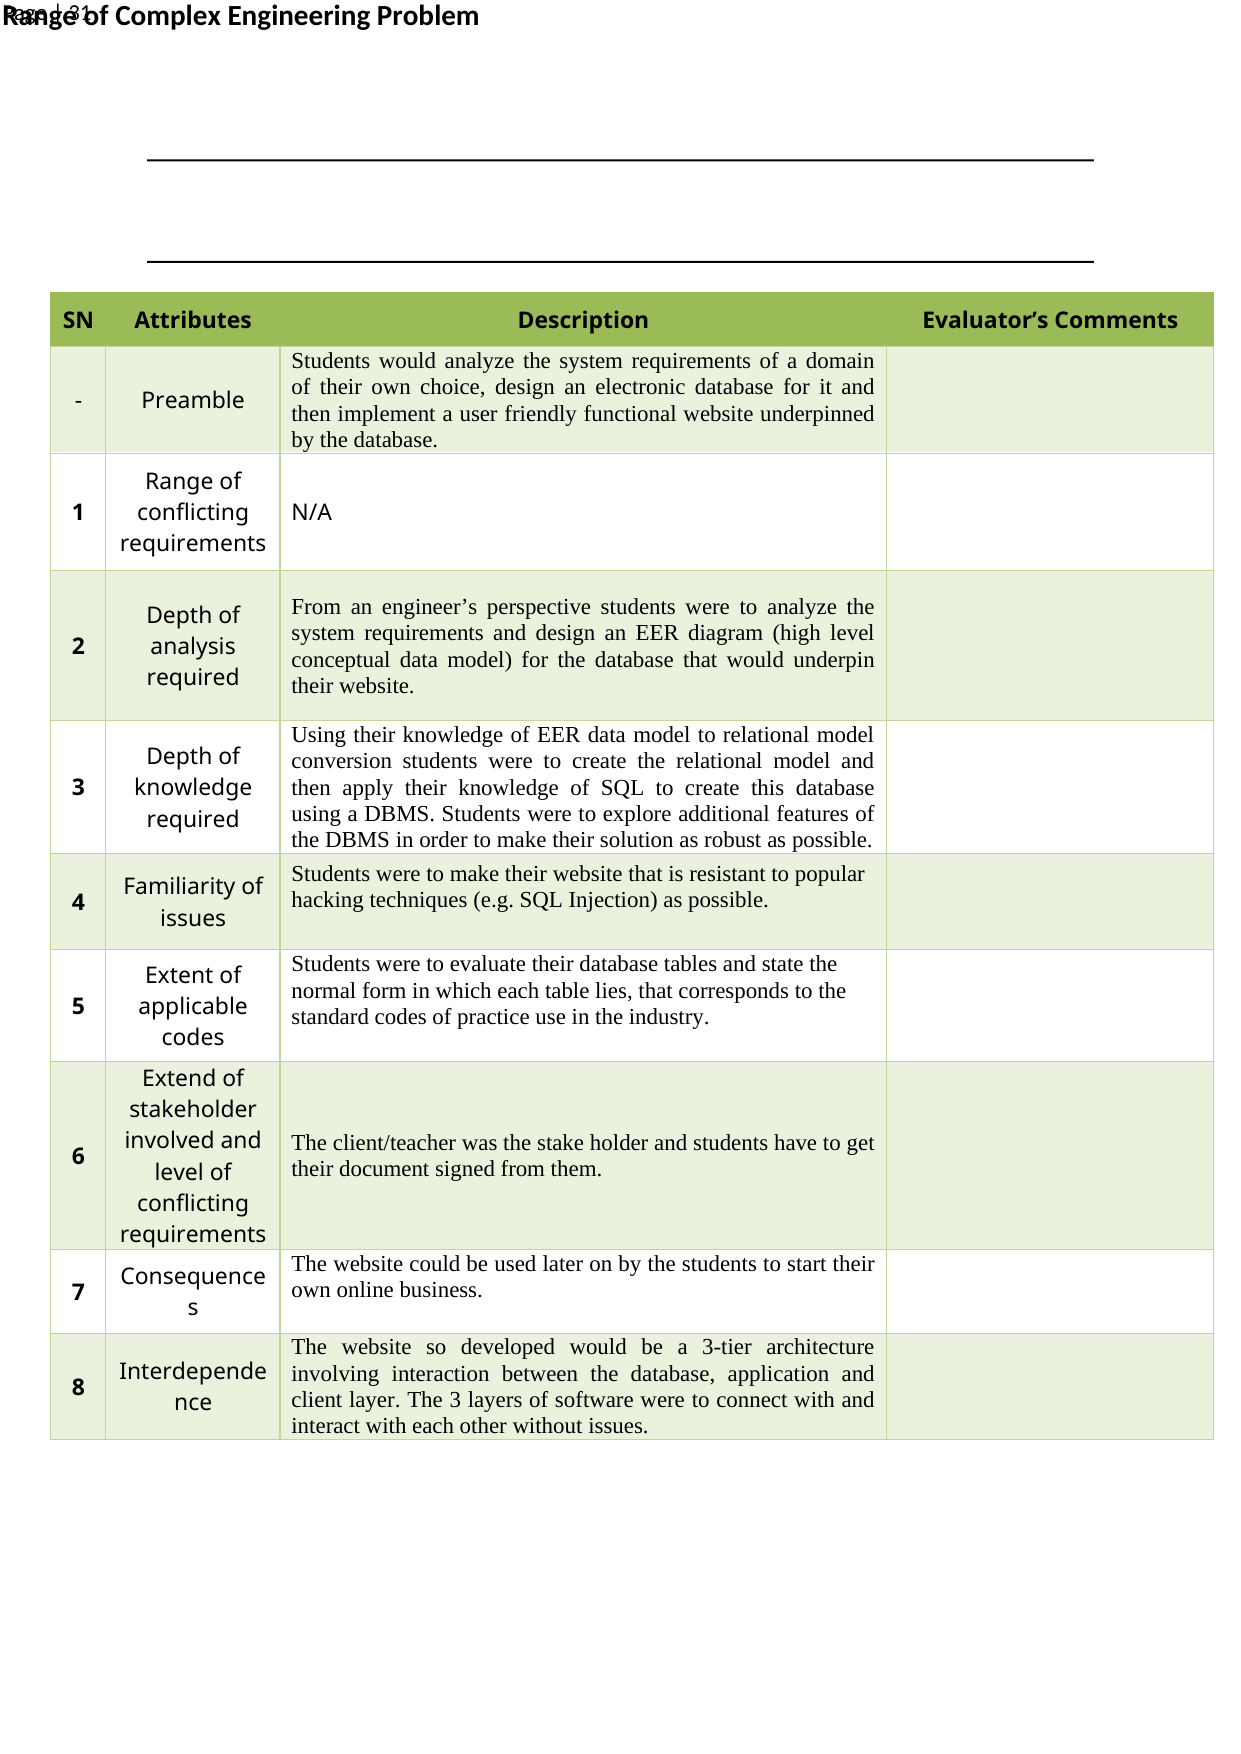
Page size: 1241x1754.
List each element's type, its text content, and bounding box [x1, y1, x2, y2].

table_cell [887, 721, 1213, 853]
table_cell [887, 950, 1213, 1061]
table_cell Depth of knowledge required [106, 721, 279, 853]
table_cell [887, 1334, 1213, 1439]
table_cell [887, 571, 1213, 720]
table_cell 8 [51, 1334, 105, 1439]
table_cell From an engineer’s perspective students were to analyze the system requirements and design an EER diagram (high level conceptual data model) for the database that would underpin their website. [281, 571, 886, 720]
table_cell Interdependence [106, 1334, 279, 1439]
table_cell The client/teacher was the stake holder and students have to get their document signed from them. [281, 1062, 886, 1249]
table_cell 4 [51, 854, 105, 949]
table_header Description [281, 293, 886, 346]
table_cell The website so developed would be a 3-tier architecture involving interaction between the database, application and client layer. The 3 layers of software were to connect with and interact with each other without issues. [281, 1334, 886, 1439]
table_cell Preamble [106, 347, 279, 452]
table_cell N/A [281, 454, 886, 570]
table_cell 3 [51, 721, 105, 853]
table_header Evaluator’s Comments [887, 293, 1213, 346]
table_cell Familiarity of issues [106, 854, 279, 949]
table_header Attributes [106, 293, 279, 346]
table_cell Extend of stakeholder involved and level of conflicting requirements [106, 1062, 279, 1249]
table_cell Range of conflicting requirements [106, 454, 279, 570]
table_cell Consequences [106, 1250, 279, 1332]
table_cell Depth of analysis required [106, 571, 279, 720]
table_cell [887, 454, 1213, 570]
table_cell 2 [51, 571, 105, 720]
table_cell [887, 1250, 1213, 1332]
table_cell 6 [51, 1062, 105, 1249]
table_cell Extent of applicable codes [106, 950, 279, 1061]
table_cell The website could be used later on by the students to start their own online business. [281, 1250, 886, 1332]
table_cell Students were to evaluate their database tables and state the normal form in which each table lies, that corresponds to the standard codes of practice use in the industry. [281, 950, 886, 1061]
table_cell [887, 1062, 1213, 1249]
table_cell - [51, 347, 105, 452]
table_cell 1 [51, 454, 105, 570]
table_cell Students would analyze the system requirements of a domain of their own choice, design an electronic database for it and then implement a user friendly functional website underpinned by the database. [281, 347, 886, 452]
table_cell Using their knowledge of EER data model to relational model conversion students were to create the relational model and then apply their knowledge of SQL to create this database using a DBMS. Students were to explore additional features of the DBMS in order to make their solution as robust as possible. [281, 721, 886, 853]
table_cell [887, 854, 1213, 949]
table_cell 5 [51, 950, 105, 1061]
table_cell [887, 347, 1213, 452]
table_header SN [51, 293, 105, 346]
table_cell Students were to make their website that is resistant to popular hacking techniques (e.g. SQL Injection) as possible. [281, 854, 886, 949]
table_cell 7 [51, 1250, 105, 1332]
